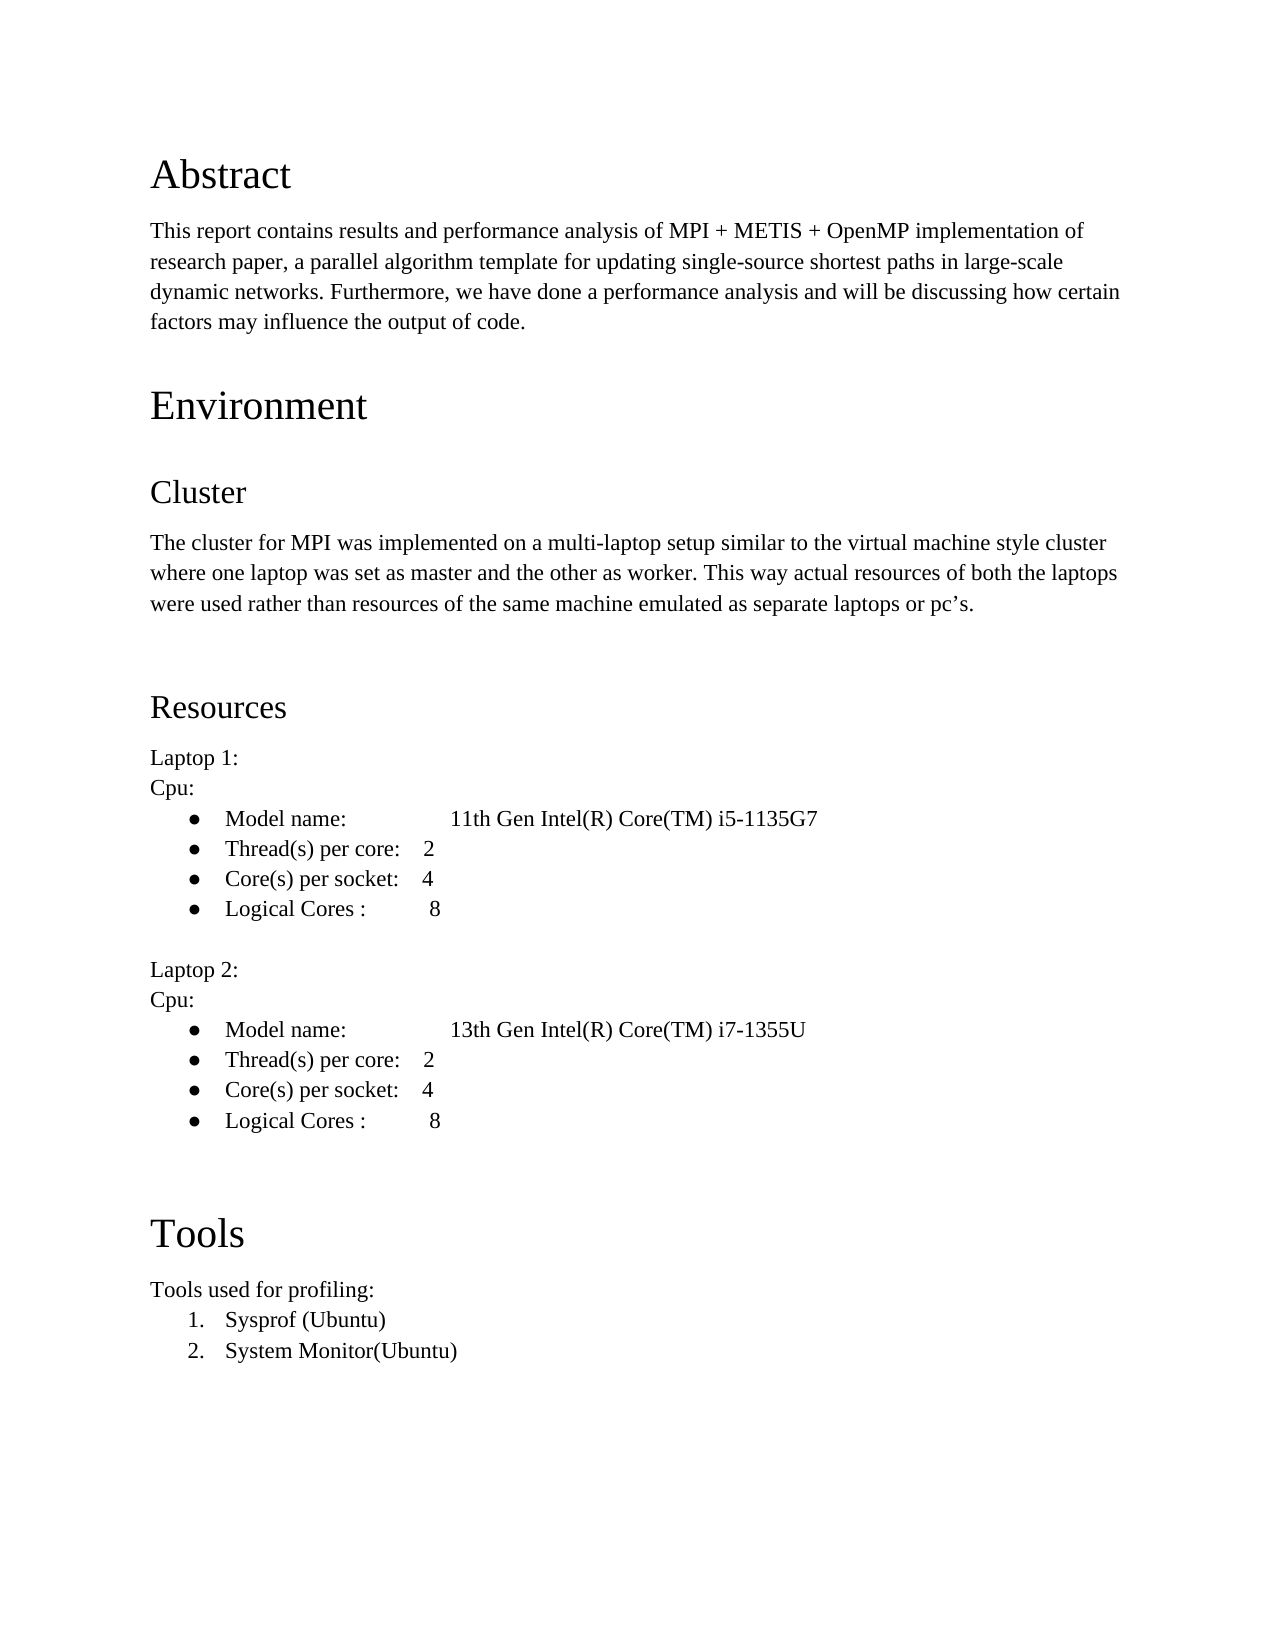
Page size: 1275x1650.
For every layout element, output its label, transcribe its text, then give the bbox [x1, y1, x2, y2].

subtitle Abstract [150, 150, 1125, 198]
text Laptop 1: [150, 744, 1125, 771]
list System Monitor(Ubuntu) [187, 1337, 1125, 1363]
list Model name: 11th Gen Intel(R) Core(TM) i5-1135G7 [187, 804, 1125, 831]
list Core(s) per socket: 4 [187, 1076, 1125, 1103]
subtitle Tools [150, 1209, 1125, 1257]
text The cluster for MPI was implemented on a multi-laptop setup similar to the virtual machine style cluster where one laptop was set as master and the other as worker. This way actual resources of both the laptops were used rather than resources of the same machine emulated as separate laptops or pc’s. [150, 529, 1125, 616]
text Cpu: [150, 986, 1125, 1012]
subtitle Resources [150, 688, 1125, 726]
list Sysprof (Ubuntu) [187, 1307, 1125, 1333]
subtitle Environment [150, 380, 1125, 428]
text Cpu: [150, 774, 1125, 801]
list Thread(s) per core: 2 [187, 835, 1125, 861]
subtitle Cluster [150, 473, 1125, 511]
list Core(s) per socket: 4 [187, 865, 1125, 891]
list Model name: 13th Gen Intel(R) Core(TM) i7-1355U [187, 1016, 1125, 1042]
list Logical Cores : 8 [187, 895, 1125, 922]
list Logical Cores : 8 [187, 1107, 1125, 1133]
text This report contains results and performance analysis of MPI + METIS + OpenMP implementation of research paper, a parallel algorithm template for updating single-source shortest paths in large-scale dynamic networks. Furthermore, we have done a performance analysis and will be discussing how certain factors may influence the output of code. [150, 218, 1125, 334]
text Laptop 2: [150, 956, 1125, 982]
list Thread(s) per core: 2 [187, 1046, 1125, 1073]
text Tools used for profiling: [150, 1276, 1125, 1303]
